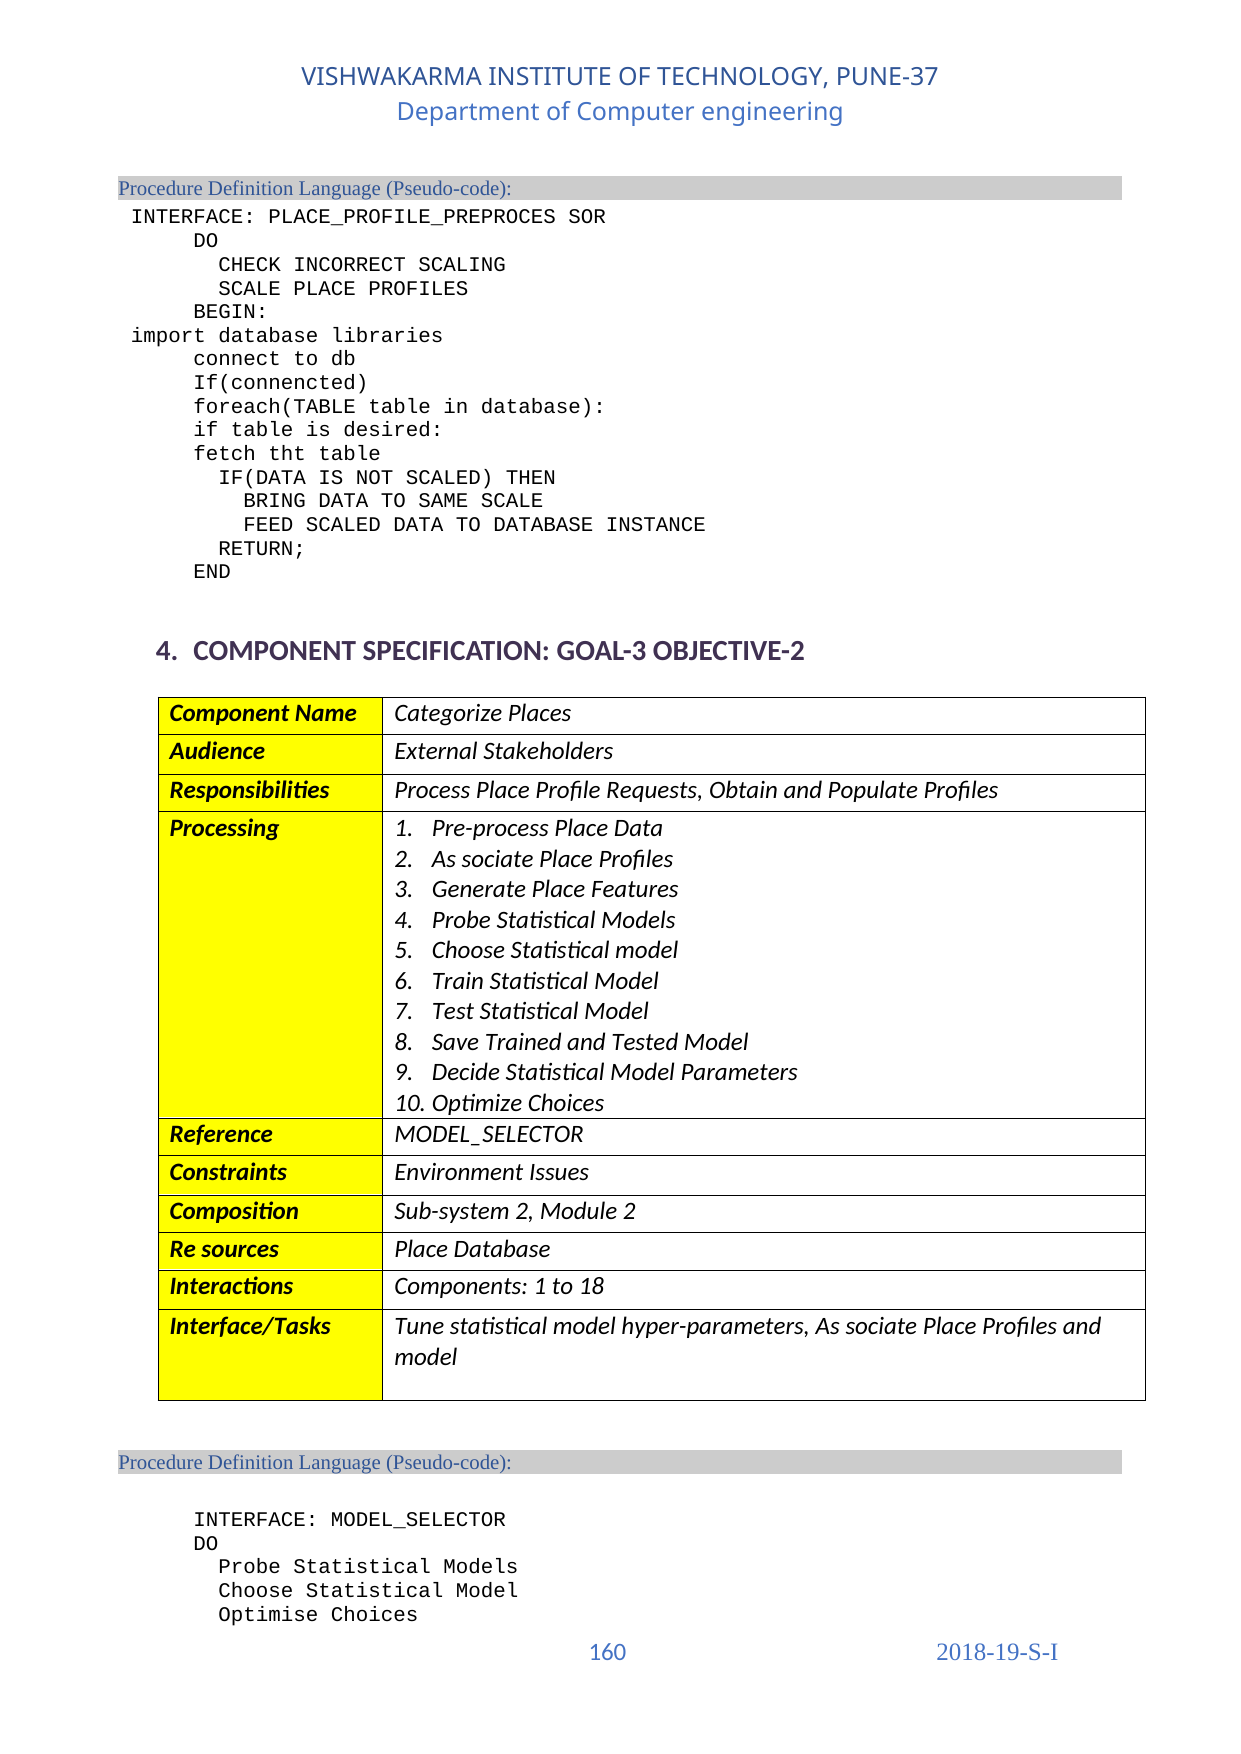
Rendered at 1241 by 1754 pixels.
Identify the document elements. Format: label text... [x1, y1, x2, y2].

text END [193, 561, 1122, 585]
subtitle COMPONENT SPECIFICATION: GOAL-3 OBJECTIVE-2 [156, 632, 1122, 668]
text RETURN; [193, 538, 1122, 561]
text INTERFACE: PLACE_PROFILE_PREPROCES SOR [118, 207, 1122, 230]
text IF(DATA IS NOT SCALED) THEN [193, 467, 1122, 490]
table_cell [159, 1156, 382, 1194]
text BEGIN: [193, 301, 1122, 325]
text SCALE PLACE PROFILES [193, 277, 1122, 301]
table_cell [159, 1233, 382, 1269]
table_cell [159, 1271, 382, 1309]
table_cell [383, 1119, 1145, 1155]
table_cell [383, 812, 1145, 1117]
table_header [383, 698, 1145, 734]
text CHECK INCORRECT SCALING [193, 254, 1122, 277]
text FEED SCALED DATA TO DATABASE INSTANCE [193, 514, 1122, 538]
text if table is desired: [193, 419, 1122, 443]
text If(connencted) [193, 372, 1122, 396]
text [193, 1509, 1122, 1627]
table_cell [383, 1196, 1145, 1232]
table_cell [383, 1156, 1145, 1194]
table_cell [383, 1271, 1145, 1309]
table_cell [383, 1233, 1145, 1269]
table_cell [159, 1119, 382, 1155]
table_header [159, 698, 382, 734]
subtitle Procedure Definition Language (Pseudo-code): [118, 176, 1122, 200]
text BRING DATA TO SAME SCALE [193, 490, 1122, 514]
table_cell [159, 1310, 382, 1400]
text connect to db [193, 348, 1122, 372]
text fetch tht table [193, 443, 1122, 467]
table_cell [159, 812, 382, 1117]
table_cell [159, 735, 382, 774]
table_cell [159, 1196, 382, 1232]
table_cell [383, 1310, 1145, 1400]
text foreach(TABLE table in database): [193, 396, 1122, 419]
subtitle Procedure Definition Language (Pseudo-code): [118, 1450, 1122, 1474]
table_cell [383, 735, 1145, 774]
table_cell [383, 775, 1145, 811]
text DO [193, 230, 1122, 254]
text import database libraries [118, 325, 1122, 348]
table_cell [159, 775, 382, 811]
